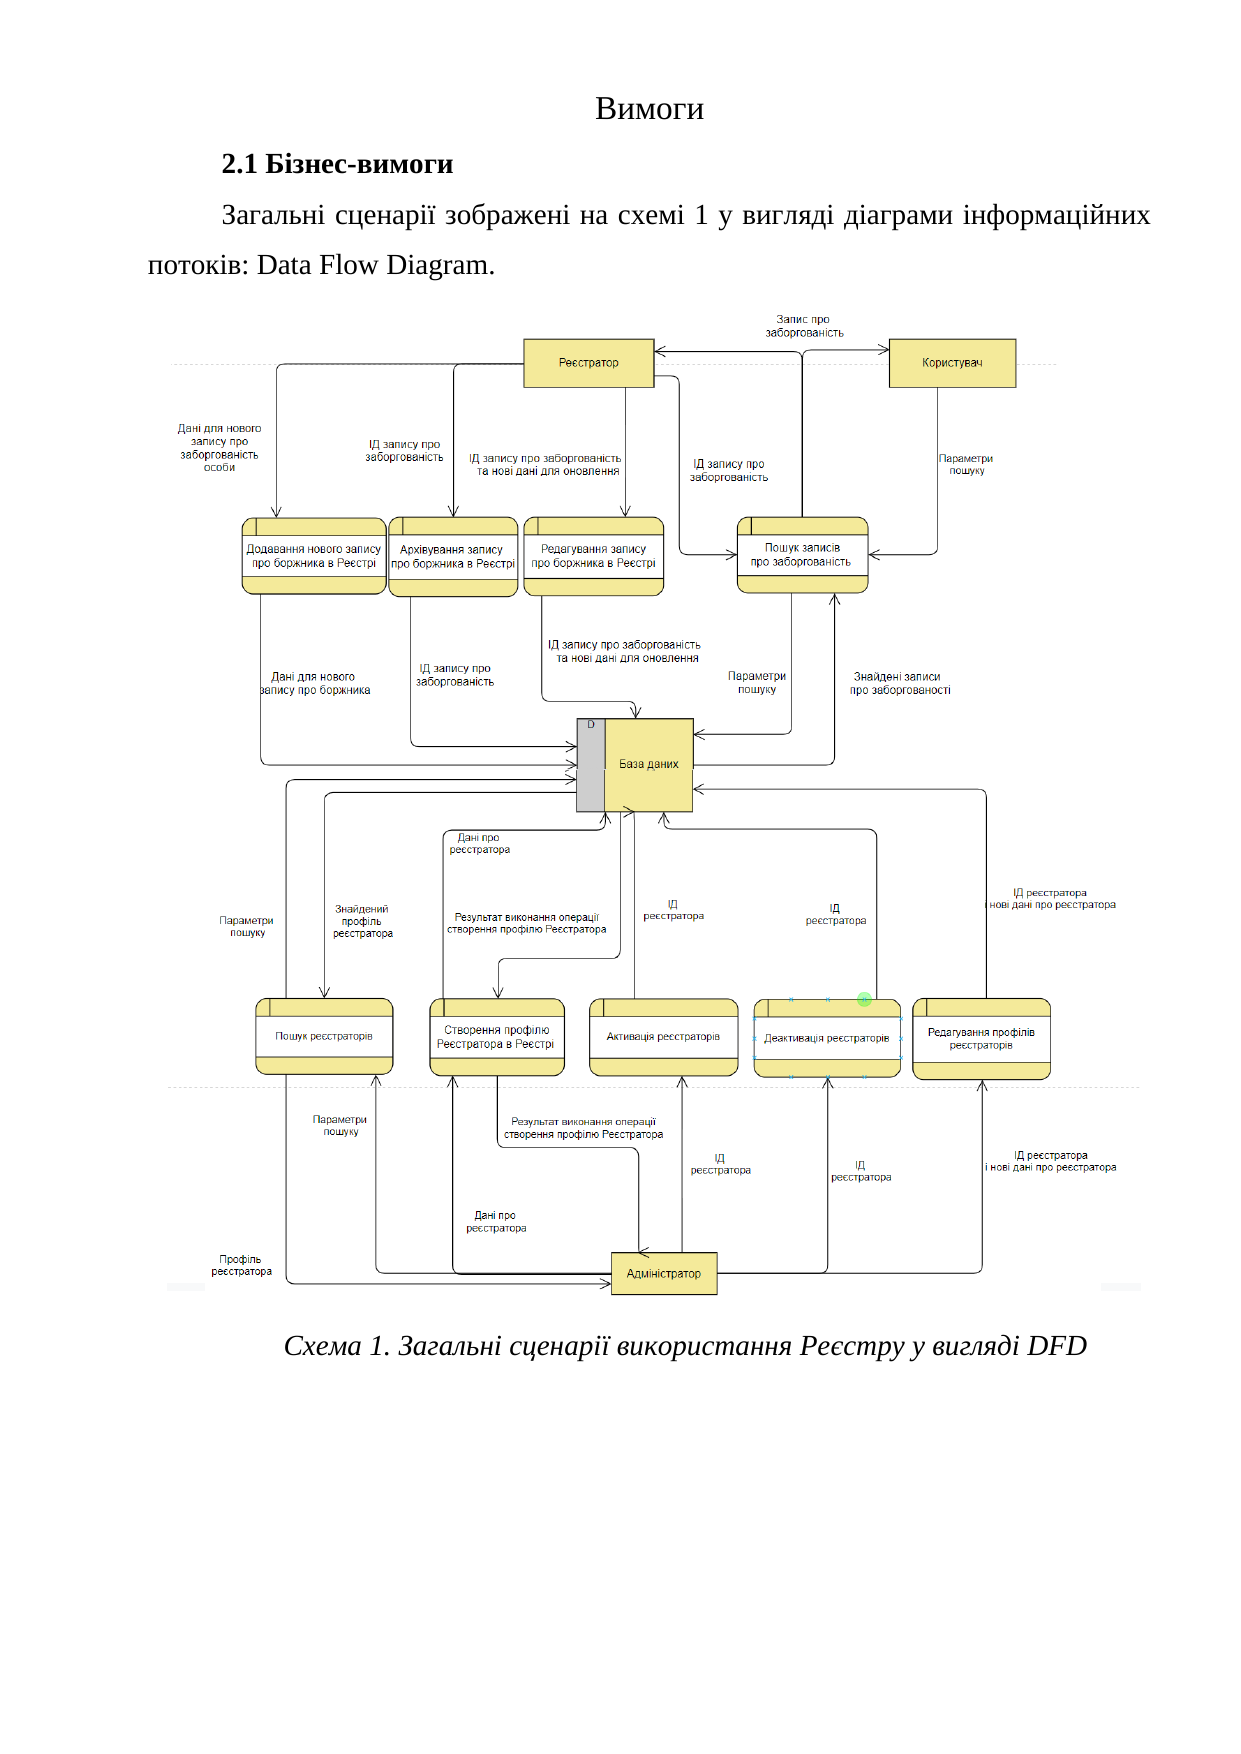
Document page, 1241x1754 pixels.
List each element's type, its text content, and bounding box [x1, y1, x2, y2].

picture [147, 297, 1152, 1312]
text Схема 1. Загальні сценарії використання Реєстру у вигляді DFD [148, 1328, 1152, 1362]
text Вимоги [148, 88, 1152, 127]
text Загальні сценарії зображені на схемі 1 у вигляді діаграми інформаційних потоків: Data Flow Diagram. [148, 197, 1152, 281]
text 2.1 Бізнес-вимоги [148, 147, 1152, 180]
